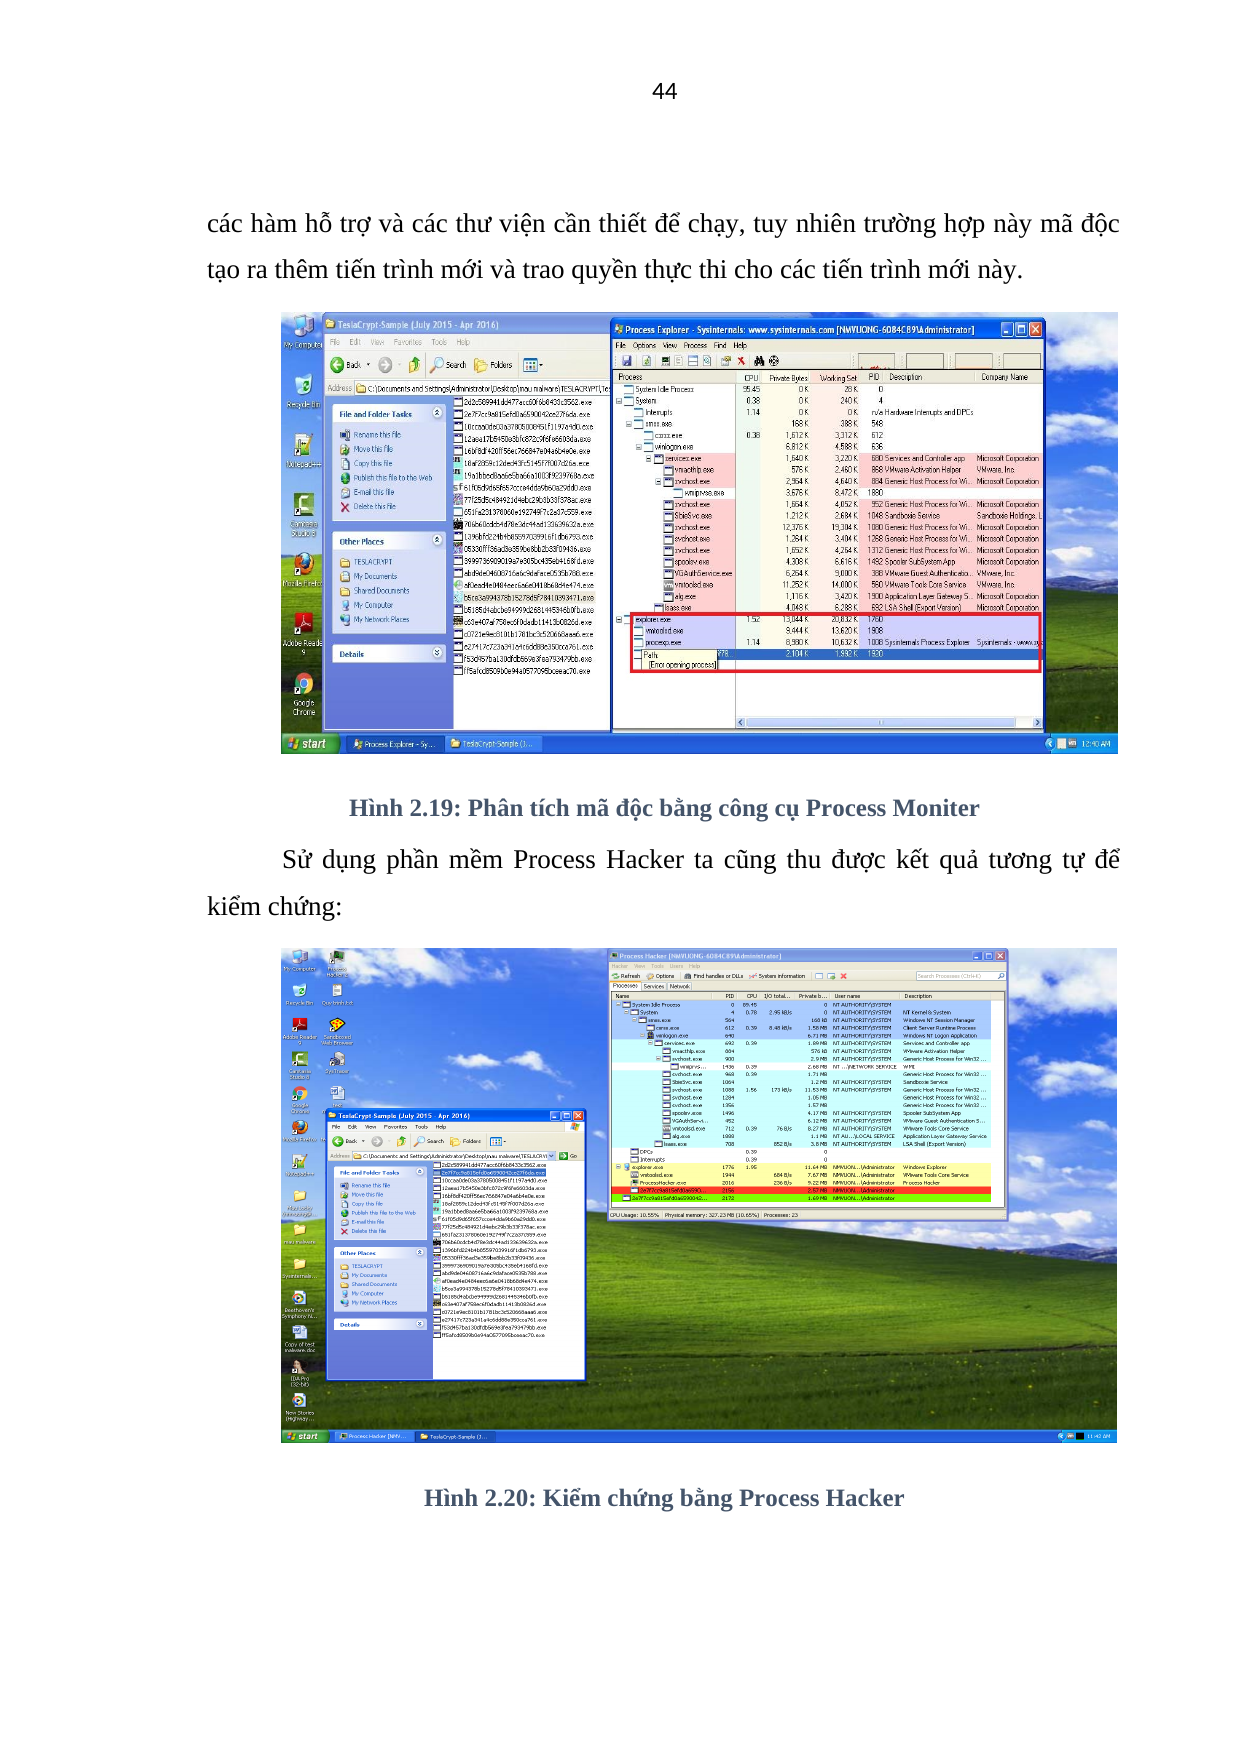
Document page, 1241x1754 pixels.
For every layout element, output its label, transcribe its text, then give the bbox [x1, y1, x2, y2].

picture [281, 948, 1117, 1443]
text Sử dụng phần mềm Process Hacker ta cũng thu được kết quả tương tự để kiểm chứng: [207, 843, 1122, 921]
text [207, 207, 1122, 284]
picture [281, 312, 1118, 754]
